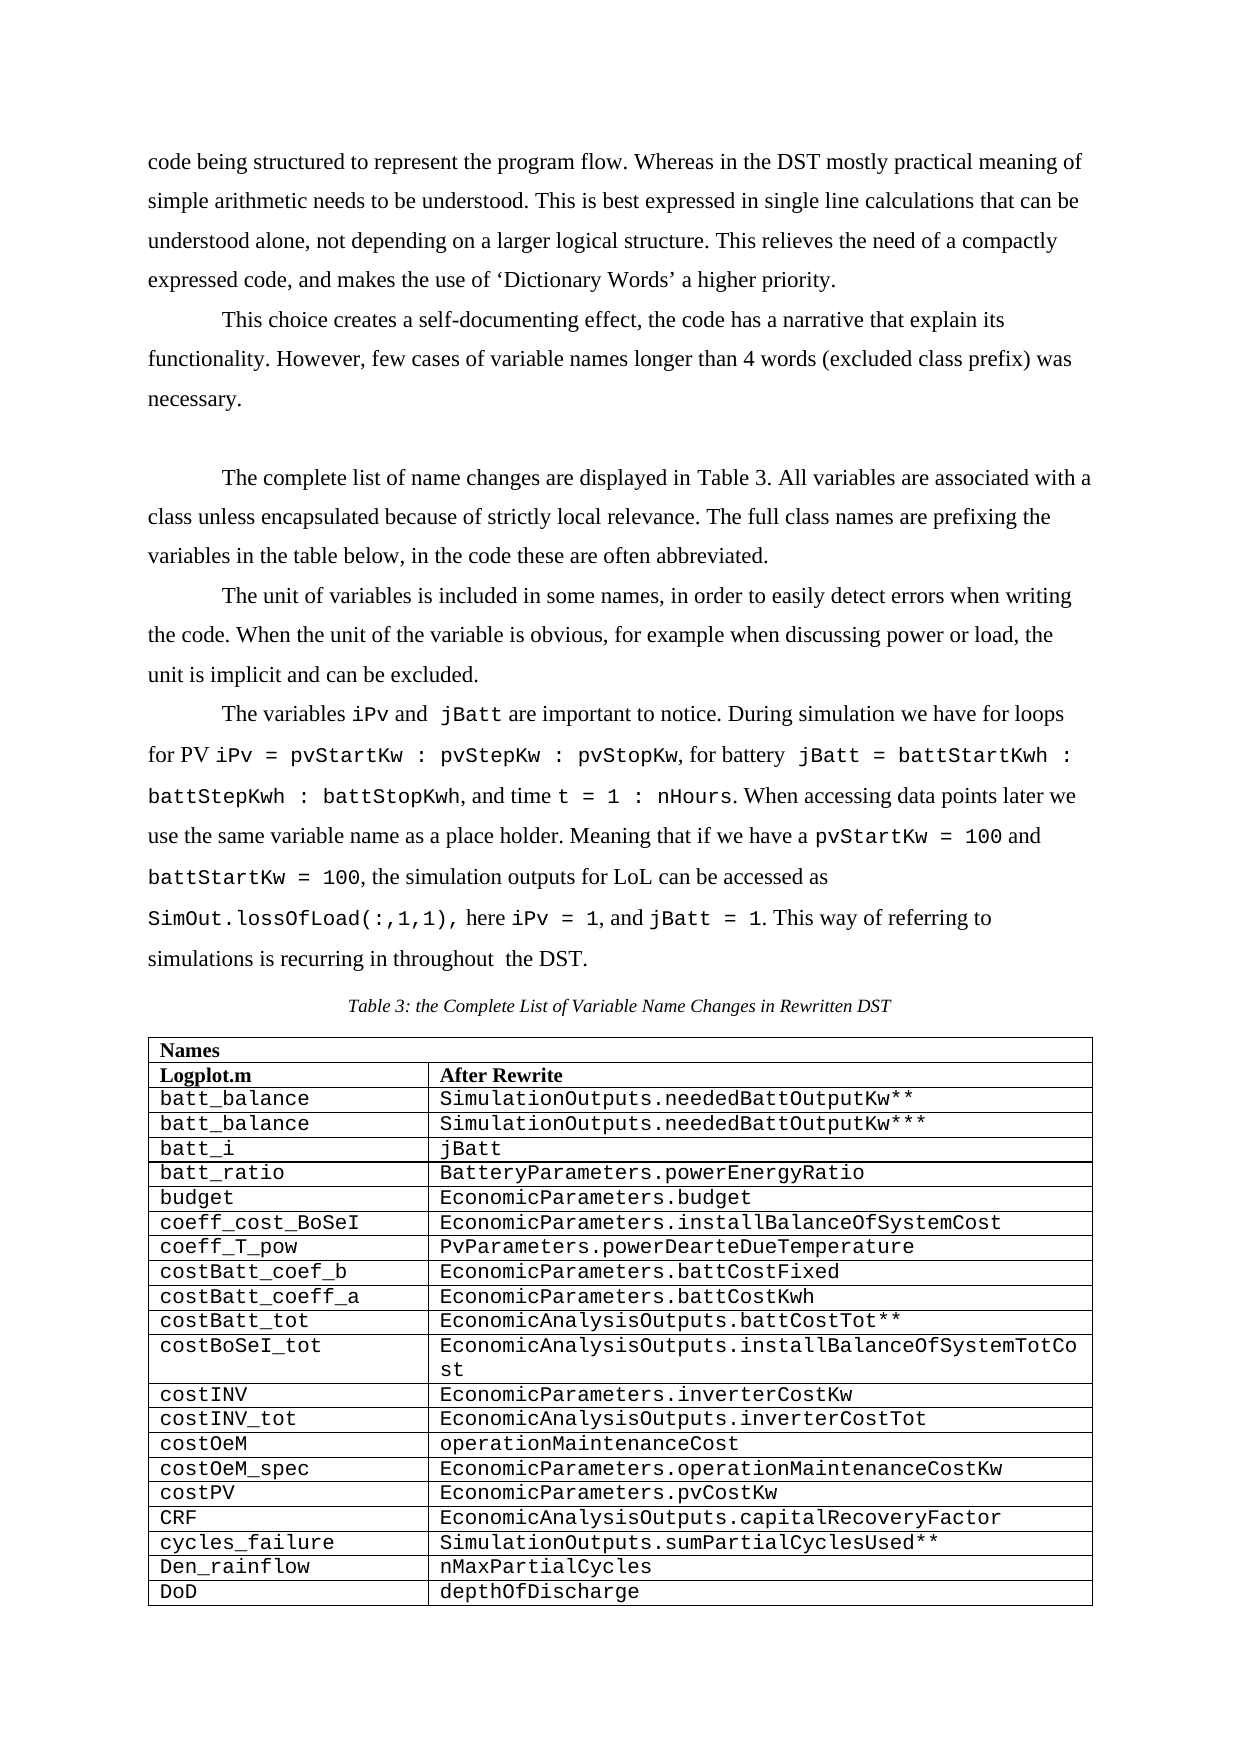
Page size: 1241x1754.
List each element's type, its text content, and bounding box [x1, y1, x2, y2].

table_cell EconomicAnalysisOutputs.installBalanceOfSystemTotCost [429, 1335, 1092, 1382]
table_cell costBoSeI_tot [149, 1335, 428, 1382]
table_header Names [149, 1038, 1092, 1062]
table_cell EconomicParameters.operationMaintenanceCostKw [429, 1458, 1092, 1481]
table_cell budget [149, 1187, 428, 1211]
table_cell Logplot.m [149, 1063, 428, 1087]
table_cell BatteryParameters.powerEnergyRatio [429, 1163, 1092, 1186]
table_cell batt_i [149, 1138, 428, 1161]
table_cell coeff_cost_BoSeI [149, 1212, 428, 1235]
text The unit of variables is included in some names, in order to easily detect errors when writing the code. When the unit of the variable is obvious, for example when discussing power or load, the unit is implicit and can be excluded. [148, 582, 1092, 687]
table_cell depthOfDischarge [429, 1581, 1092, 1605]
text This choice creates a self-documenting effect, the code has a narrative that explain its functionality. However, few cases of variable names longer than 4 words (excluded class prefix) was necessary. [148, 306, 1092, 411]
table_cell Den_rainflow [149, 1556, 428, 1580]
table_cell operationMaintenanceCost [429, 1433, 1092, 1457]
table_cell costBatt_tot [149, 1311, 428, 1334]
table_cell After Rewrite [429, 1063, 1092, 1087]
table_cell EconomicParameters.installBalanceOfSystemCost [429, 1212, 1092, 1235]
table_cell DoD [149, 1581, 428, 1605]
table_cell costINV [149, 1384, 428, 1407]
table_cell EconomicAnalysisOutputs.battCostTot** [429, 1311, 1092, 1334]
table_cell EconomicAnalysisOutputs.inverterCostTot [429, 1408, 1092, 1432]
table_cell EconomicParameters.battCostFixed [429, 1261, 1092, 1285]
table_cell SimulationOutputs.sumPartialCyclesUsed** [429, 1532, 1092, 1555]
text Table 3: the Complete List of Variable Name Changes in Rewritten DST [148, 995, 1092, 1016]
table_cell costPV [149, 1482, 428, 1506]
table_cell coeff_T_pow [149, 1236, 428, 1260]
table_cell batt_balance [149, 1113, 428, 1137]
table_cell batt_ratio [149, 1163, 428, 1186]
table_cell SimulationOutputs.neededBattOutputKw** [429, 1088, 1092, 1112]
table_cell PvParameters.powerDearteDueTemperature [429, 1236, 1092, 1260]
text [148, 148, 1092, 292]
table_cell costOeM [149, 1433, 428, 1457]
table_cell jBatt [429, 1138, 1092, 1161]
table_cell CRF [149, 1507, 428, 1531]
table_cell costBatt_coef_b [149, 1261, 428, 1285]
table_cell EconomicParameters.budget [429, 1187, 1092, 1211]
table_cell SimulationOutputs.neededBattOutputKw*** [429, 1113, 1092, 1137]
table_cell costBatt_coeff_a [149, 1286, 428, 1309]
table_cell batt_balance [149, 1088, 428, 1112]
text The variables iPv and jBatt are important to notice. During simulation we have for loops for PV iPv = pvStartKw : pvStepKw : pvStopKw, for battery jBatt = battStartKwh : battStepKwh : battStopKwh, and time t = 1 : nHours. When accessing data points later we use the same variable name as a place holder. Meaning that if we have a pvStartKw = 100 and battStartKw = 100, the simulation outputs for LoL can be accessed as SimOut.lossOfLoad(:,1,1), here iPv = 1, and jBatt = 1. This way of referring to simulations is recurring in throughout the DST. [148, 700, 1092, 971]
table_cell costOeM_spec [149, 1458, 428, 1481]
table_cell EconomicParameters.inverterCostKw [429, 1384, 1092, 1407]
text The complete list of name changes are displayed in Table 3. All variables are associated with a class unless encapsulated because of strictly local relevance. The full class names are prefixing the variables in the table below, in the code these are often abbreviated. [148, 463, 1092, 569]
table_cell EconomicParameters.battCostKwh [429, 1286, 1092, 1309]
table_cell EconomicParameters.pvCostKw [429, 1482, 1092, 1506]
table_cell cycles_failure [149, 1532, 428, 1555]
table_cell EconomicAnalysisOutputs.capitalRecoveryFactor [429, 1507, 1092, 1531]
table_cell nMaxPartialCycles [429, 1556, 1092, 1580]
table_cell costINV_tot [149, 1408, 428, 1432]
